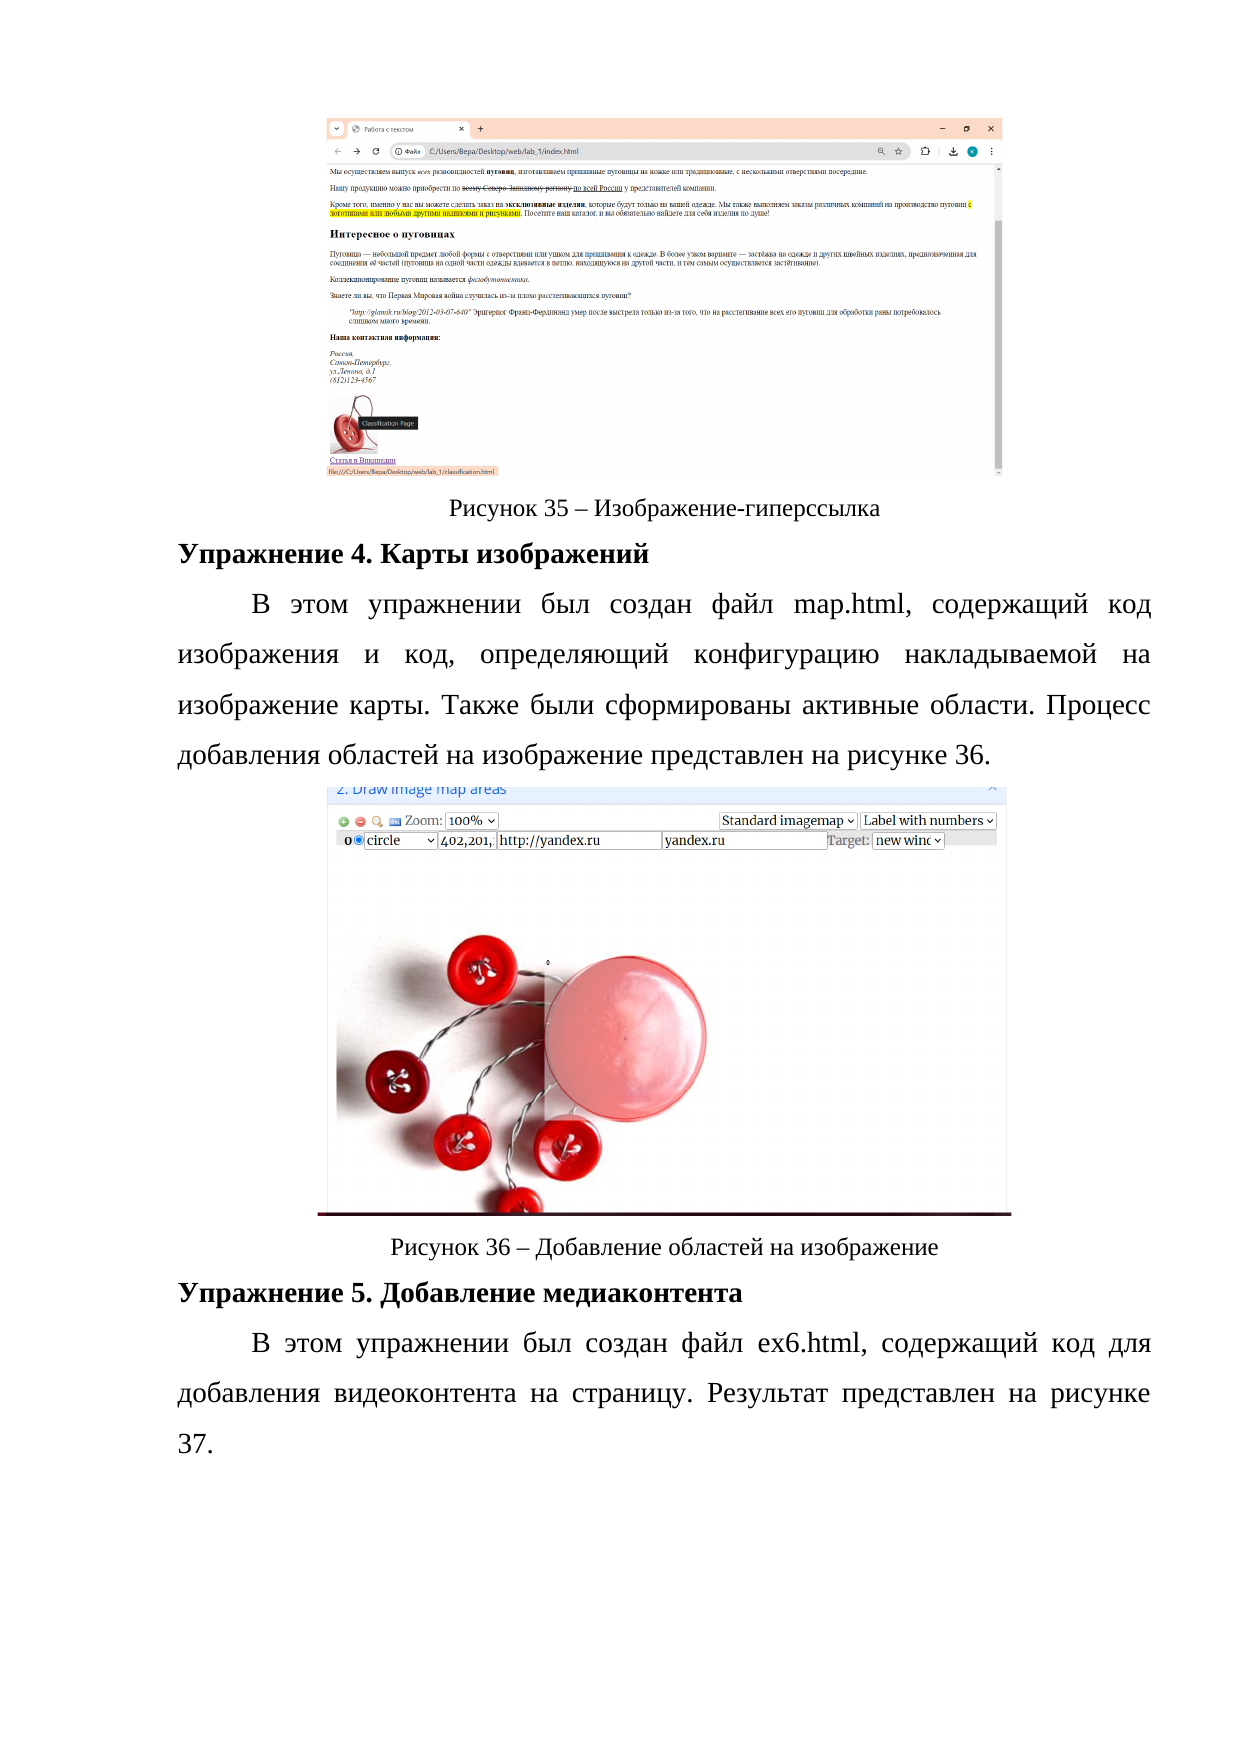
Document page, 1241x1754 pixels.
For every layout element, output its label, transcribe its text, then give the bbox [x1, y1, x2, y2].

text В этом упражнении был создан файл map.html, содержащий код изображения и код, определяющий конфигурацию накладываемой на изображение карты. Также были сформированы активные области. Процесс добавления областей на изображение представлен на рисунке 36. [177, 586, 1152, 771]
picture [317, 787, 1012, 1216]
text В этом упражнении был создан файл ex6.html, содержащий код для добавления видеоконтента на страницу. Результат представлен на рисунке 37. [177, 1325, 1152, 1459]
text Рисунок 35 – Изображение-гиперссылка [177, 493, 1152, 522]
text Упражнение 5. Добавление медиаконтента [177, 1275, 1152, 1308]
text Рисунок 36 – Добавление областей на изображение [177, 1232, 1152, 1261]
picture [326, 118, 1003, 476]
text Упражнение 4. Карты изображений [177, 536, 1152, 569]
